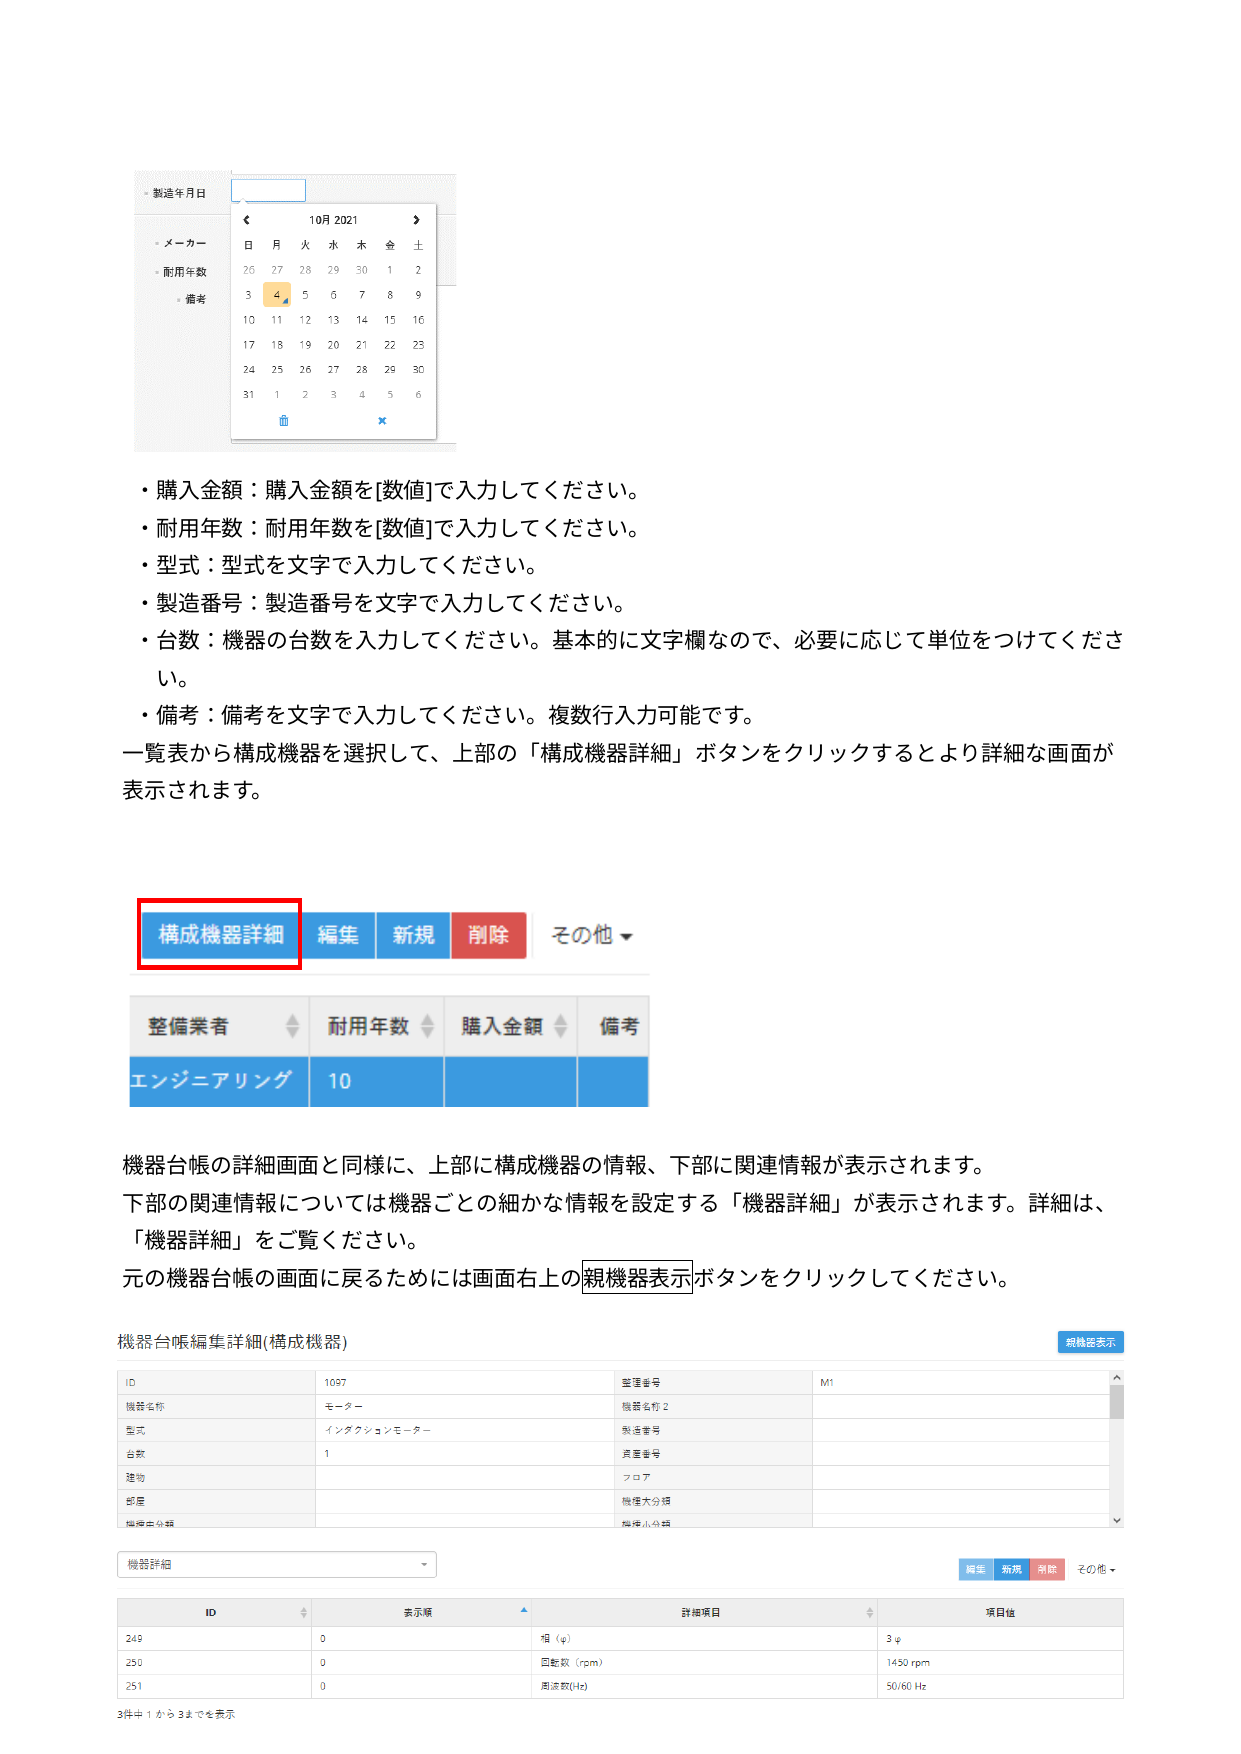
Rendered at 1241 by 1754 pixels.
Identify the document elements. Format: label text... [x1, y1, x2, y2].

text ・購入金額：購入金額を[数値]で入力してください。 [134, 471, 1128, 508]
picture [134, 170, 457, 452]
text 下部の関連情報については機器ごとの細かな情報を設定する「機器詳細」が表示されます。詳細は、「機器詳細」をご覧ください。 [123, 1183, 1118, 1258]
text ・台数：機器の台数を入力してください。基本的に文字欄なので、必要に応じて単位をつけてください。 [134, 621, 1128, 696]
picture [129, 896, 660, 1107]
text 一覧表から構成機器を選択して、上部の「構成機器詳細」ボタンをクリックするとより詳細な画面が表示されます。 [123, 733, 1118, 808]
text ・型式：型式を文字で入力してください。 [134, 546, 1128, 583]
text 機器台帳の詳細画面と同様に、上部に構成機器の情報、下部に関連情報が表示されます。 [123, 1146, 1118, 1183]
picture [112, 1325, 1128, 1750]
text ・備考：備考を文字で入力してください。複数行入力可能です。 [134, 696, 1128, 733]
text ・製造番号：製造番号を文字で入力してください。 [134, 583, 1128, 621]
text ・耐用年数：耐用年数を[数値]で入力してください。 [134, 508, 1128, 546]
text 元の機器台帳の画面に戻るためには画面右上の親機器表示ボタンをクリックしてください。 [123, 1258, 1118, 1296]
